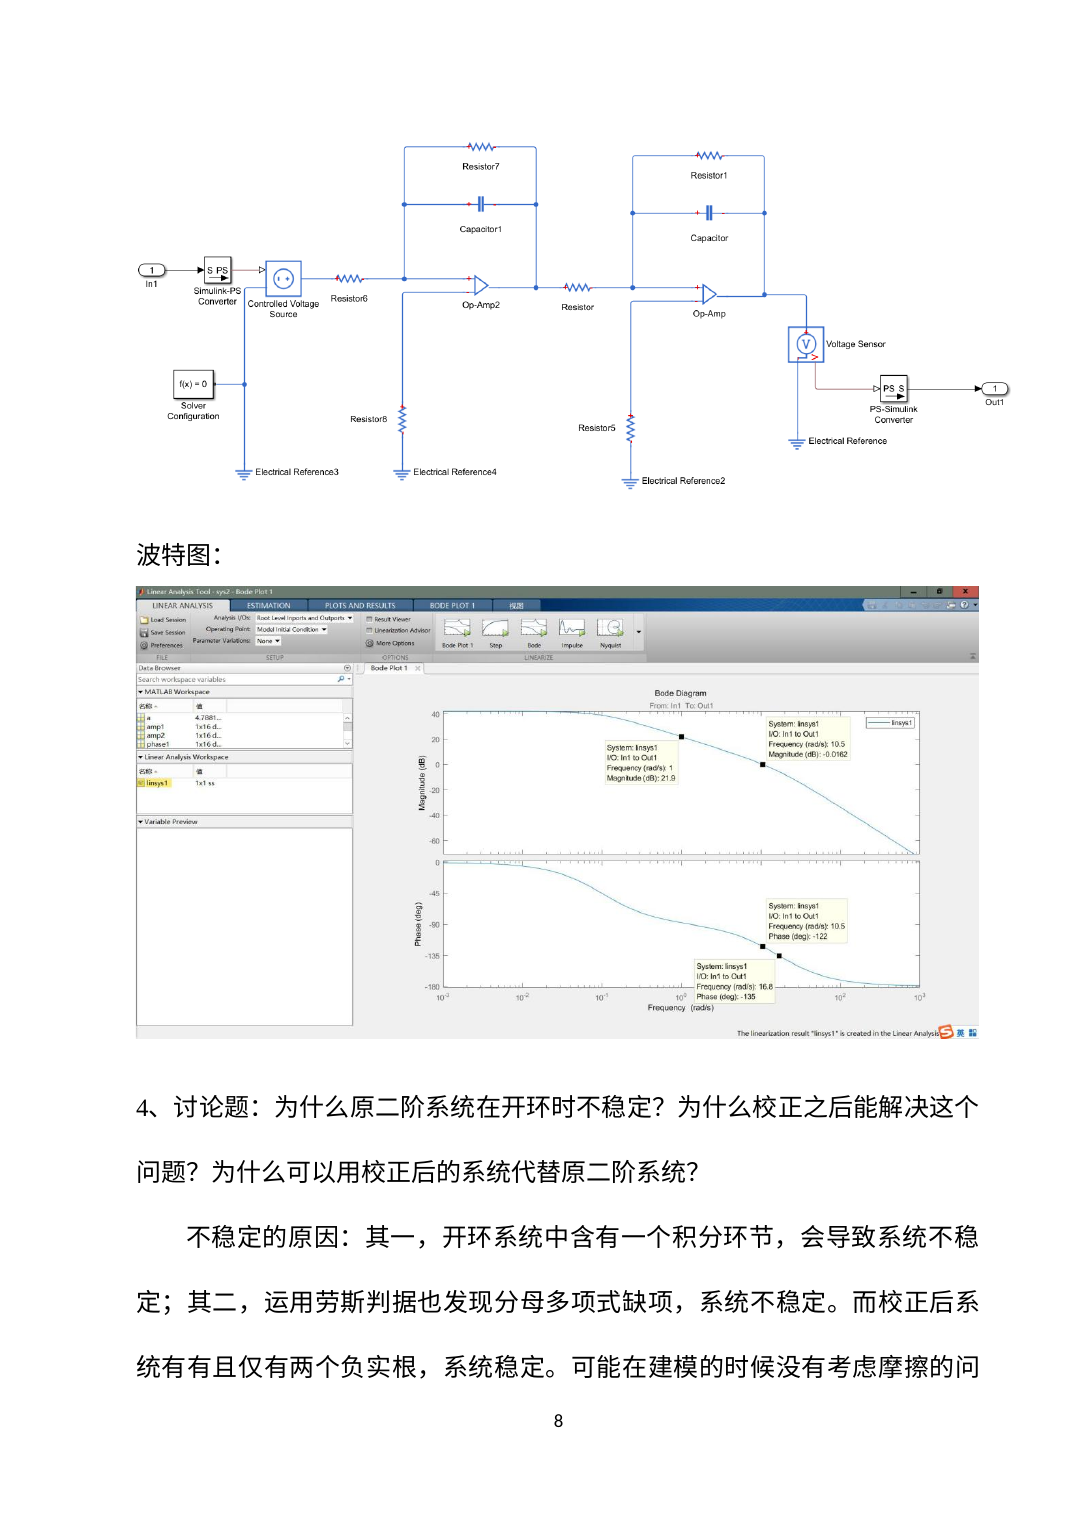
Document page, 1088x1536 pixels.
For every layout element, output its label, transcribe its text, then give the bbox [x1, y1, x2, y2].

text 波特图： [136, 521, 981, 586]
text 4、讨论题：为什么原二阶系统在开环时不稳定？为什么校正之后能解决这个问题？为什么可以用校正后的系统代替原二阶系统？ [136, 1073, 981, 1203]
picture [135, 586, 979, 1039]
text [136, 1203, 981, 1398]
picture [135, 131, 1015, 501]
